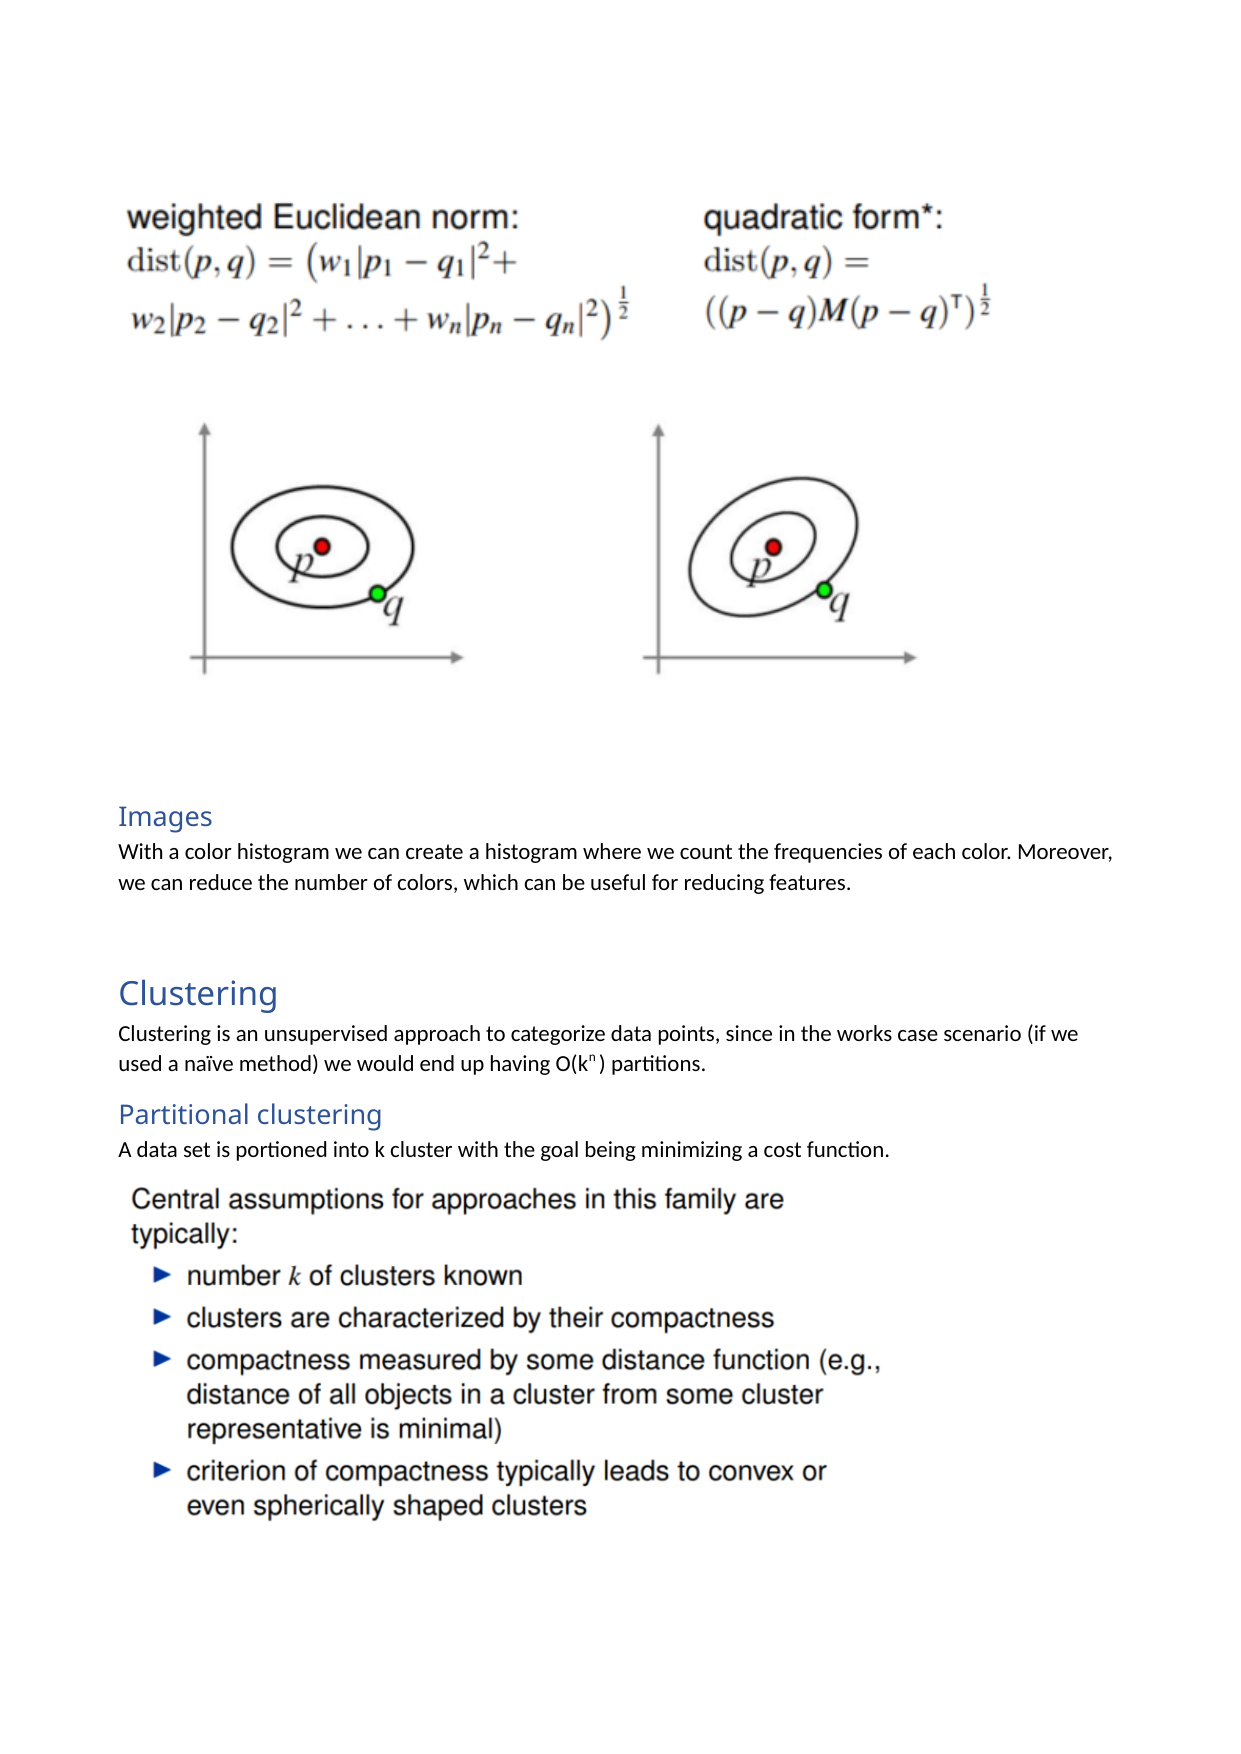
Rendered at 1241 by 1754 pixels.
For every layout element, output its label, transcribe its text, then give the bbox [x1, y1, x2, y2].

subtitle Partitional clustering [118, 1096, 1122, 1133]
text A data set is portioned into k cluster with the goal being minimizing a cost function. [118, 1136, 1122, 1163]
picture [118, 177, 1036, 732]
picture [118, 1182, 889, 1527]
subtitle Clustering [118, 970, 1122, 1015]
subtitle Images [118, 798, 1122, 834]
text Clustering is an unsupervised approach to categorize data points, since in the works case scenario (if we used a naïve method) we would end up having O(kn ) partitions. [118, 1019, 1122, 1077]
text With a color histogram we can create a histogram where we count the frequencies of each color. Moreover, we can reduce the number of colors, which can be useful for reducing features. [118, 837, 1122, 896]
